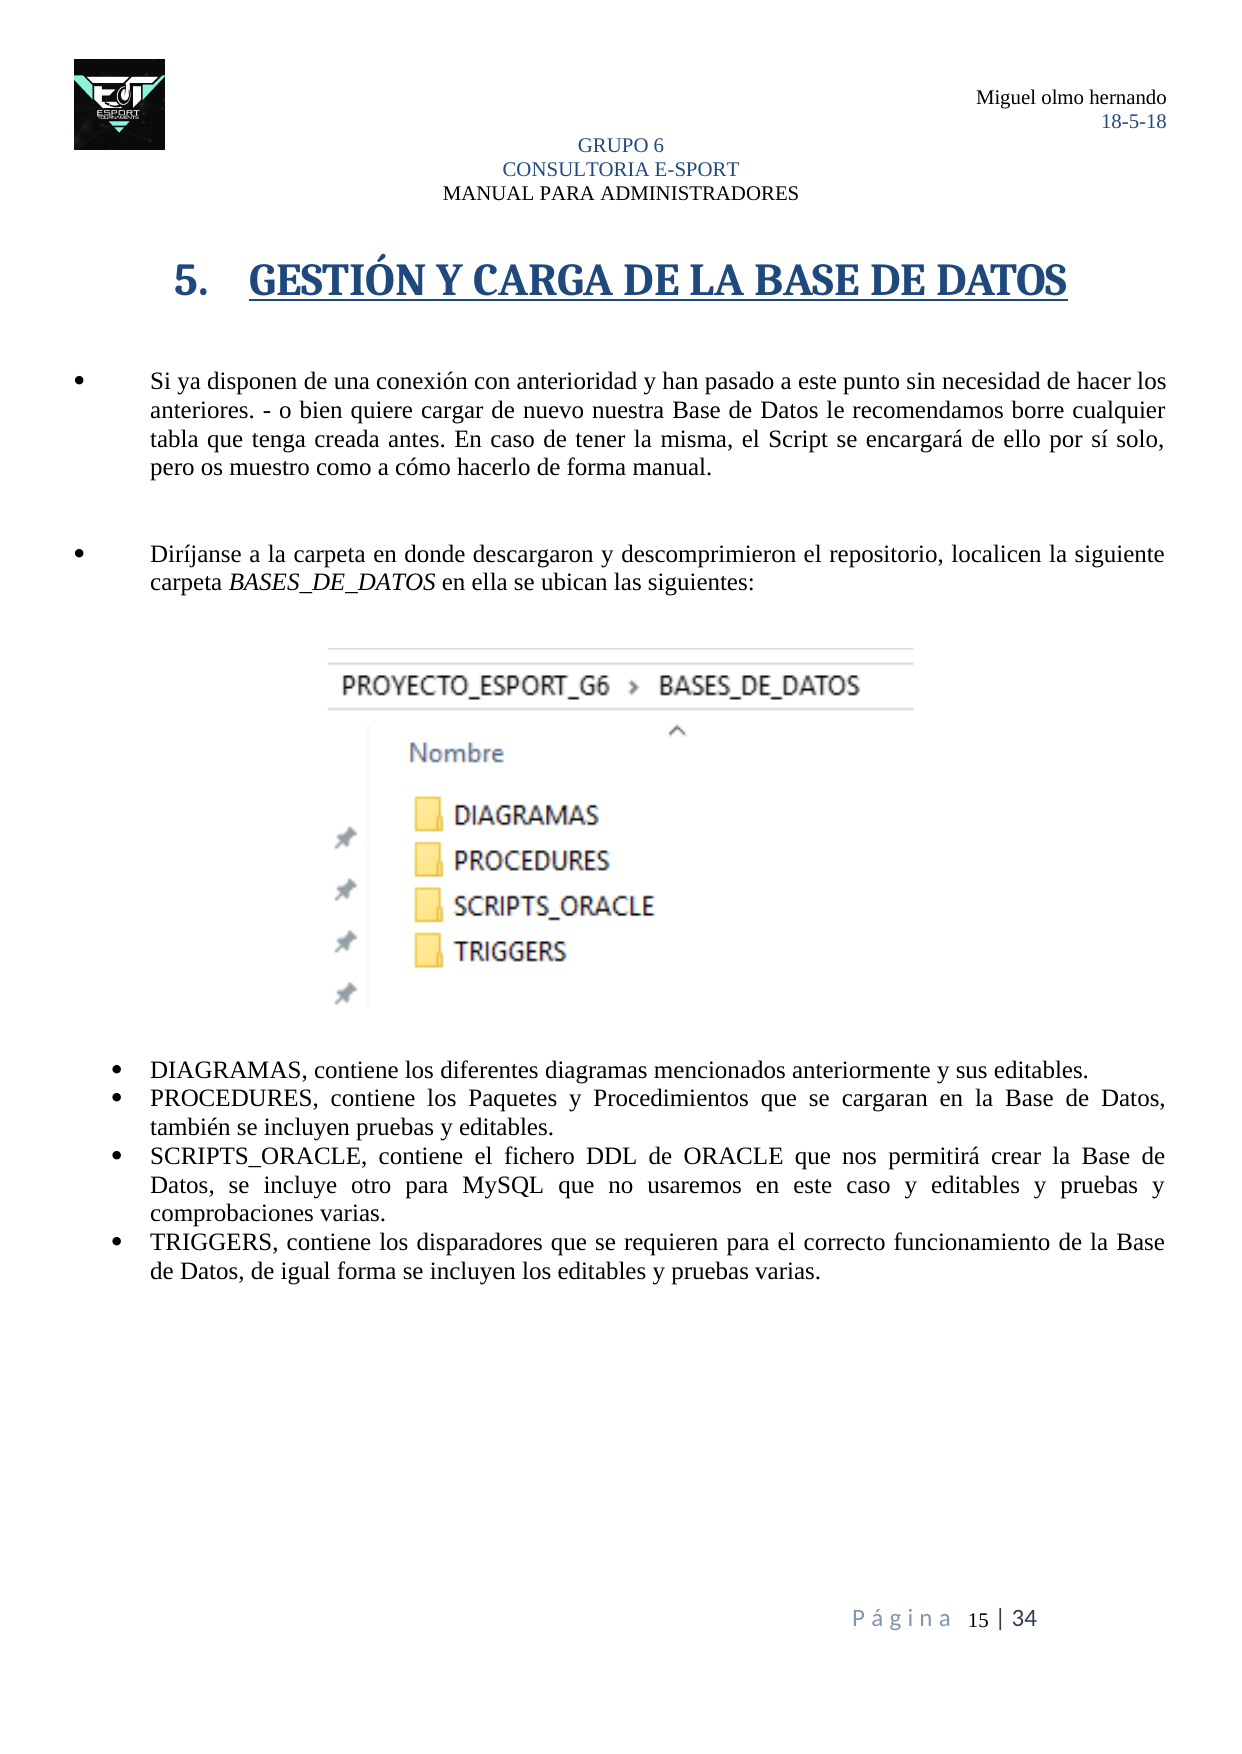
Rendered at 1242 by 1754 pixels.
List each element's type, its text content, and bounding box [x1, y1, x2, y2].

picture [327, 648, 914, 1007]
picture [74, 59, 165, 150]
subtitle GESTIÓN Y CARGA DE LA BASE DE DATOS [75, 254, 1167, 307]
list TRIGGERS, contiene los disparadores que se requieren para el correcto funcionamiento de la Base de Datos, de igual forma se incluyen los editables y pruebas varias. [112, 1227, 1167, 1285]
list Diríjanse a la carpeta en donde descargaron y descomprimieron el repositorio, localicen la siguiente carpeta BASES_DE_DATOS en ella se ubican las siguientes: [75, 539, 1167, 596]
list Si ya disponen de una conexión con anterioridad y han pasado a este punto sin necesidad de hacer los anteriores. - o bien quiere cargar de nuevo nuestra Base de Datos le recomendamos borre cualquier tabla que tenga creada antes. En caso de tener la misma, el Script se encargará de ello por sí solo, pero os muestro como a cómo hacerlo de forma manual. [75, 366, 1167, 481]
list PROCEDURES, contiene los Paquetes y Procedimientos que se cargaran en la Base de Datos, también se incluyen pruebas y editables. [112, 1083, 1167, 1141]
list SCRIPTS_ORACLE, contiene el fichero DDL de ORACLE que nos permitirá crear la Base de Datos, se incluye otro para MySQL que no usaremos en este caso y editables y pruebas y comprobaciones varias. [112, 1141, 1167, 1227]
list DIAGRAMAS, contiene los diferentes diagramas mencionados anteriormente y sus editables. [112, 1055, 1167, 1083]
